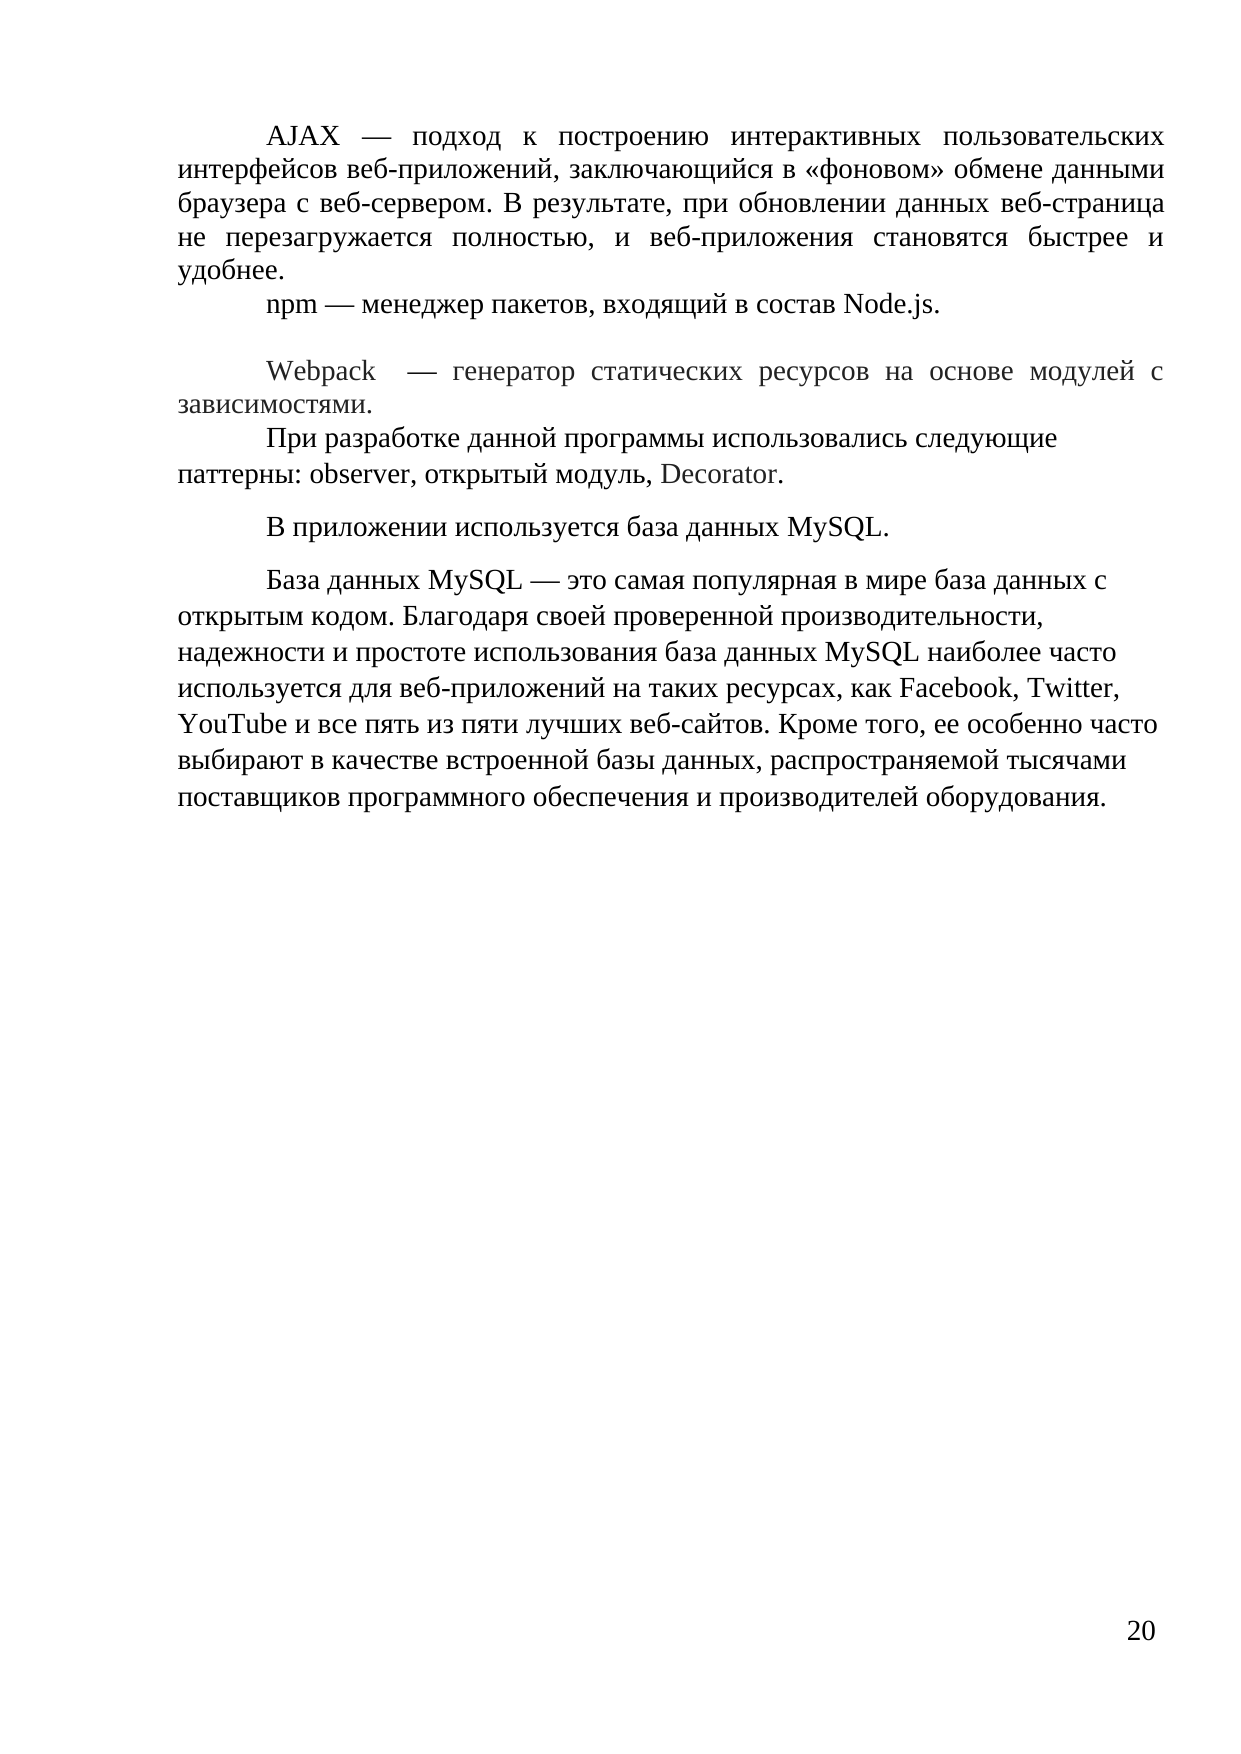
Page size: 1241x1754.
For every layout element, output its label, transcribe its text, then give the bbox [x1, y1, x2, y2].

text При разработке данной программы использовались следующие паттерны: observer, открытый модуль, Decorator. [177, 420, 1164, 490]
text В приложении используется база данных MySQL. [177, 509, 1164, 542]
text AJAX — подход к построению интерактивных пользовательских интерфейсов веб-приложений, заключающийся в «фоновом» обмене данными браузера с веб-сервером. В результате, при обновлении данных веб-страница не перезагружается полностью, и веб-приложения становятся быстрее и удобнее. [177, 118, 1164, 286]
text Webpack — генератор статических ресурсов на основе модулей с зависимостями. [177, 353, 1164, 420]
text npm — менеджер пакетов, входящий в состав Node.js. [177, 286, 1164, 319]
text База данных MySQL — это самая популярная в мире база данных с открытым кодом. Благодаря своей проверенной производительности, надежности и простоте использования база данных MySQL наиболее часто используется для веб-приложений на таких ресурсах, как Facebook, Twitter, YouTube и все пять из пяти лучших веб-сайтов. Кроме того, ее особенно часто выбирают в качестве встроенной базы данных, распространяемой тысячами поставщиков программного обеспечения и производителей оборудования. [177, 562, 1164, 812]
